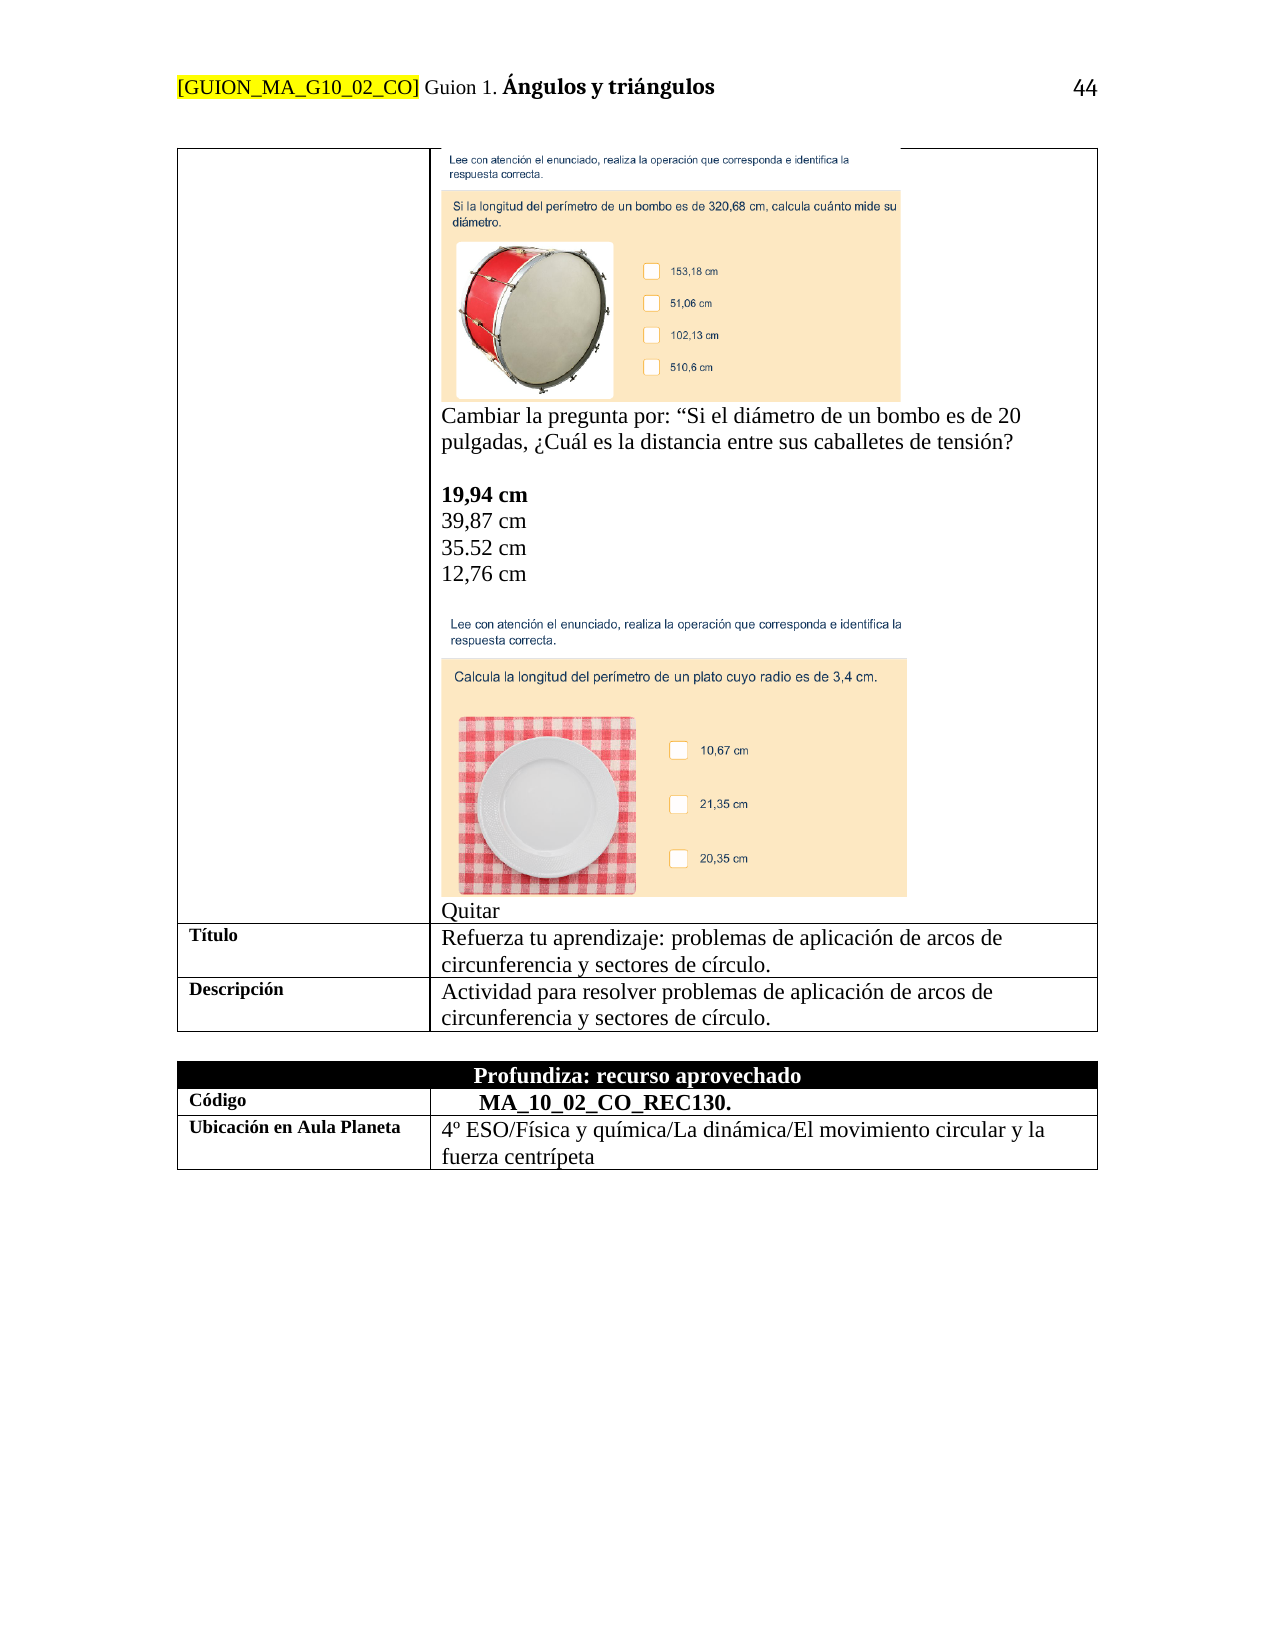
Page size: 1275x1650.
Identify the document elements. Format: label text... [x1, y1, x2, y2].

table_cell Ubicación en Aula Planeta [178, 1116, 430, 1169]
table_cell Descripción [178, 978, 429, 1031]
picture [441, 148, 901, 402]
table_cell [178, 149, 429, 923]
table_cell Código [178, 1089, 430, 1115]
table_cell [431, 149, 1097, 923]
table_header Profundiza: recurso aprovechado [178, 1062, 1097, 1088]
table_cell 4º ESO/Física y química/La dinámica/El movimiento circular y la fuerza centrípeta [431, 1116, 1097, 1169]
table_cell Actividad para resolver problemas de aplicación de arcos de circunferencia y sectores de círculo. [431, 978, 1097, 1031]
table_cell Título [178, 924, 429, 977]
table_cell [431, 1089, 1097, 1115]
table_cell Refuerza tu aprendizaje: problemas de aplicación de arcos de circunferencia y sectores de círculo. [431, 924, 1097, 977]
picture [441, 612, 907, 897]
